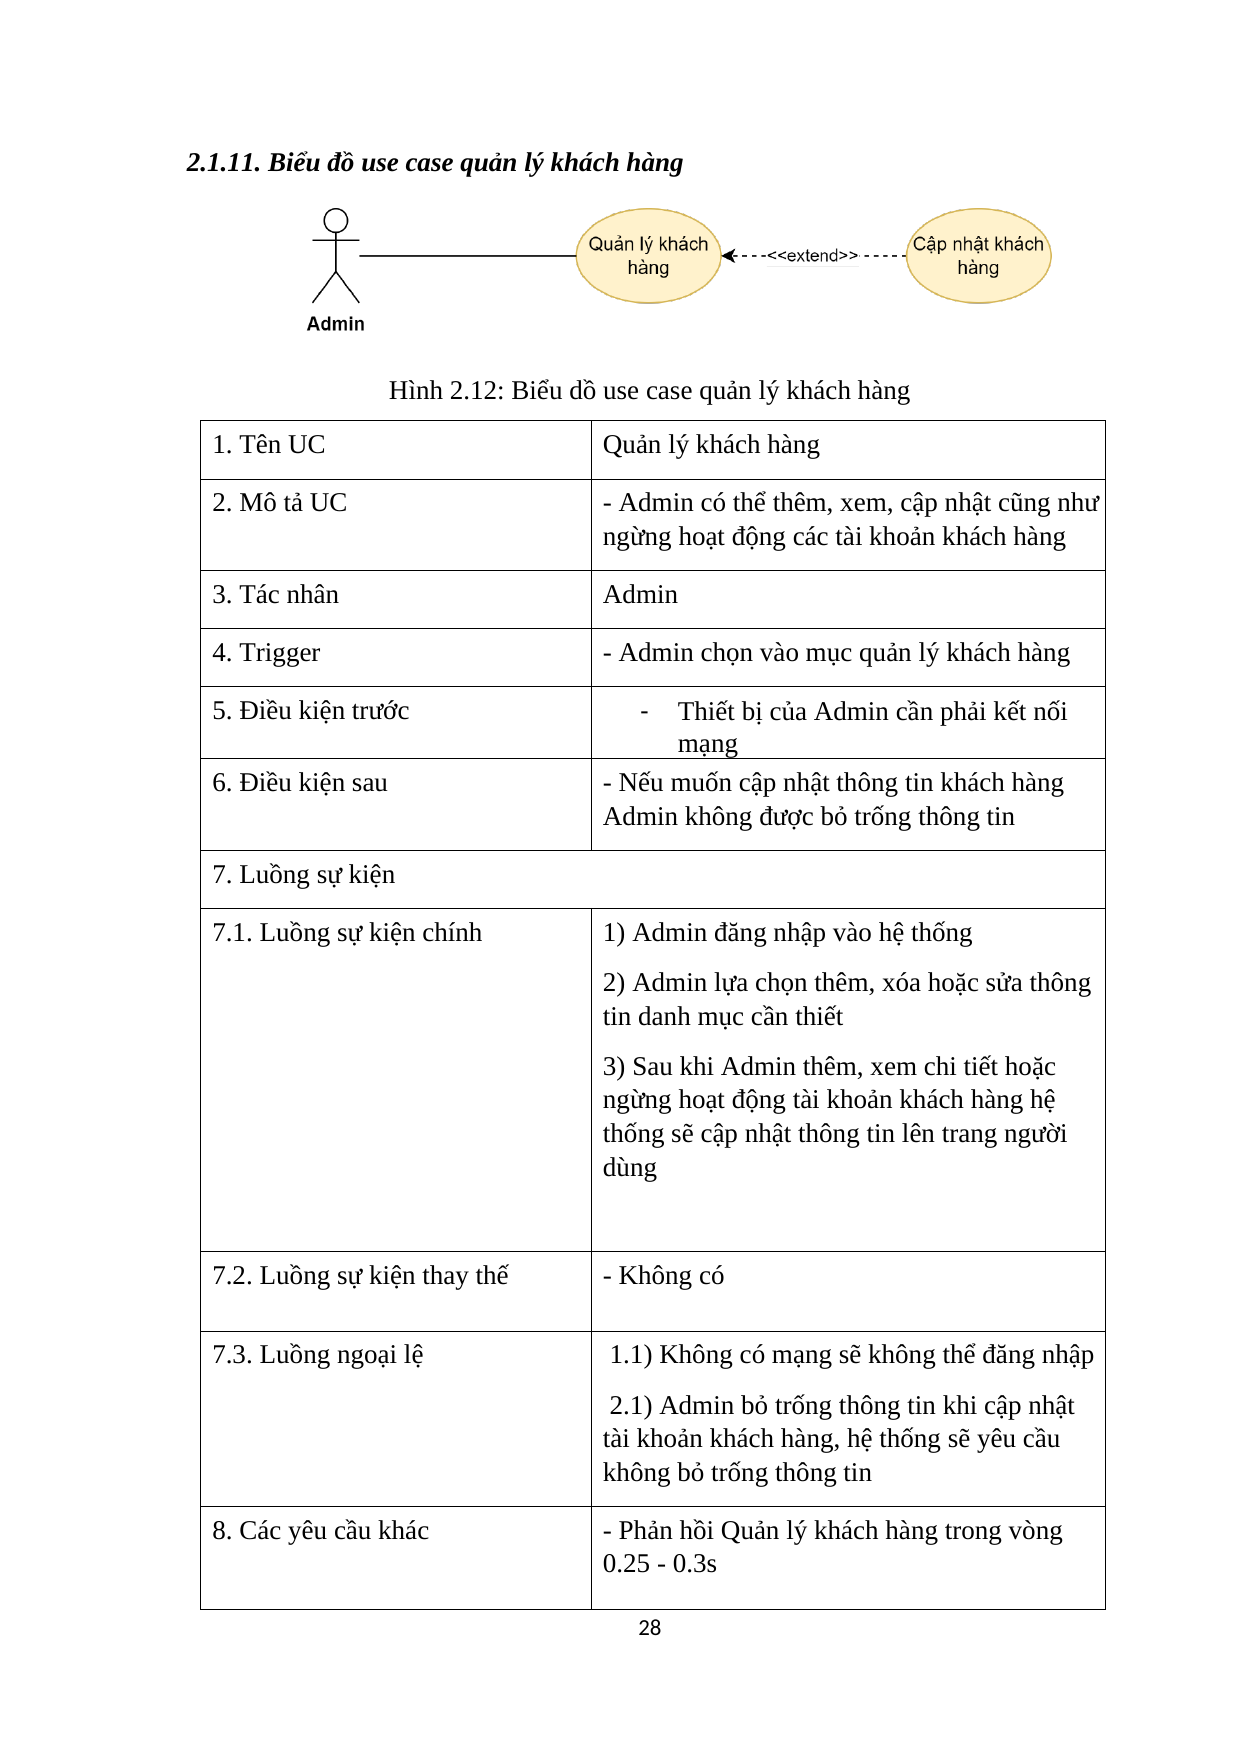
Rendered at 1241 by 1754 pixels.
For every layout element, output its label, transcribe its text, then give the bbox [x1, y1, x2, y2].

table_header 1. Tên UC [201, 421, 591, 478]
table_cell 7.2. Luồng sự kiện thay thế [201, 1252, 591, 1331]
table_cell - Không có [592, 1252, 1105, 1331]
table_cell Thiết bị của Admin cần phải kết nối mạng [592, 687, 1105, 758]
table_cell 5. Điều kiện trước [201, 687, 591, 758]
table_cell 1) Admin đăng nhập vào hệ thống 2) Admin lựa chọn thêm, xóa hoặc sửa thông tin danh mục cần thiết 3) Sau khi Admin thêm, xem chi tiết hoặc ngừng hoạt động tài khoản khách hàng hệ thống sẽ cập nhật thông tin lên trang người dùng [592, 909, 1105, 1251]
table_header Quản lý khách hàng [592, 421, 1105, 478]
table_cell 6. Điều kiện sau [201, 759, 591, 850]
table_cell 7.1. Luồng sự kiện chính [201, 909, 591, 1251]
table_cell 7. Luồng sự kiện [201, 851, 1105, 908]
picture [291, 192, 1068, 352]
table_cell 3. Tác nhân [201, 571, 591, 628]
table_cell - Admin chọn vào mục quản lý khách hàng [592, 629, 1105, 686]
table_cell 4. Trigger [201, 629, 591, 686]
table_cell - Nếu muốn cập nhật thông tin khách hàng Admin không được bỏ trống thông tin [592, 759, 1105, 850]
table_cell - Phản hồi Quản lý khách hàng trong vòng 0.25 - 0.3s [592, 1507, 1105, 1609]
table_cell 1.1) Không có mạng sẽ không thể đăng nhập 2.1) Admin bỏ trống thông tin khi cập nhật tài khoản khách hàng, hệ thống sẽ yêu cầu không bỏ trống thông tin [592, 1332, 1105, 1506]
list 2.1.11. Biểu đồ use case quản lý khách hàng [177, 146, 1122, 177]
table_cell Admin [592, 571, 1105, 628]
list Hình 2.12: Biểu dồ use case quản lý khách hàng [177, 374, 1122, 405]
table_cell 2. Mô tả UC [201, 480, 591, 570]
table_cell 8. Các yêu cầu khác [201, 1507, 591, 1609]
table_cell 7.3. Luồng ngoại lệ [201, 1332, 591, 1506]
table_cell - Admin có thể thêm, xem, cập nhật cũng như ngừng hoạt động các tài khoản khách hàng [592, 480, 1105, 570]
